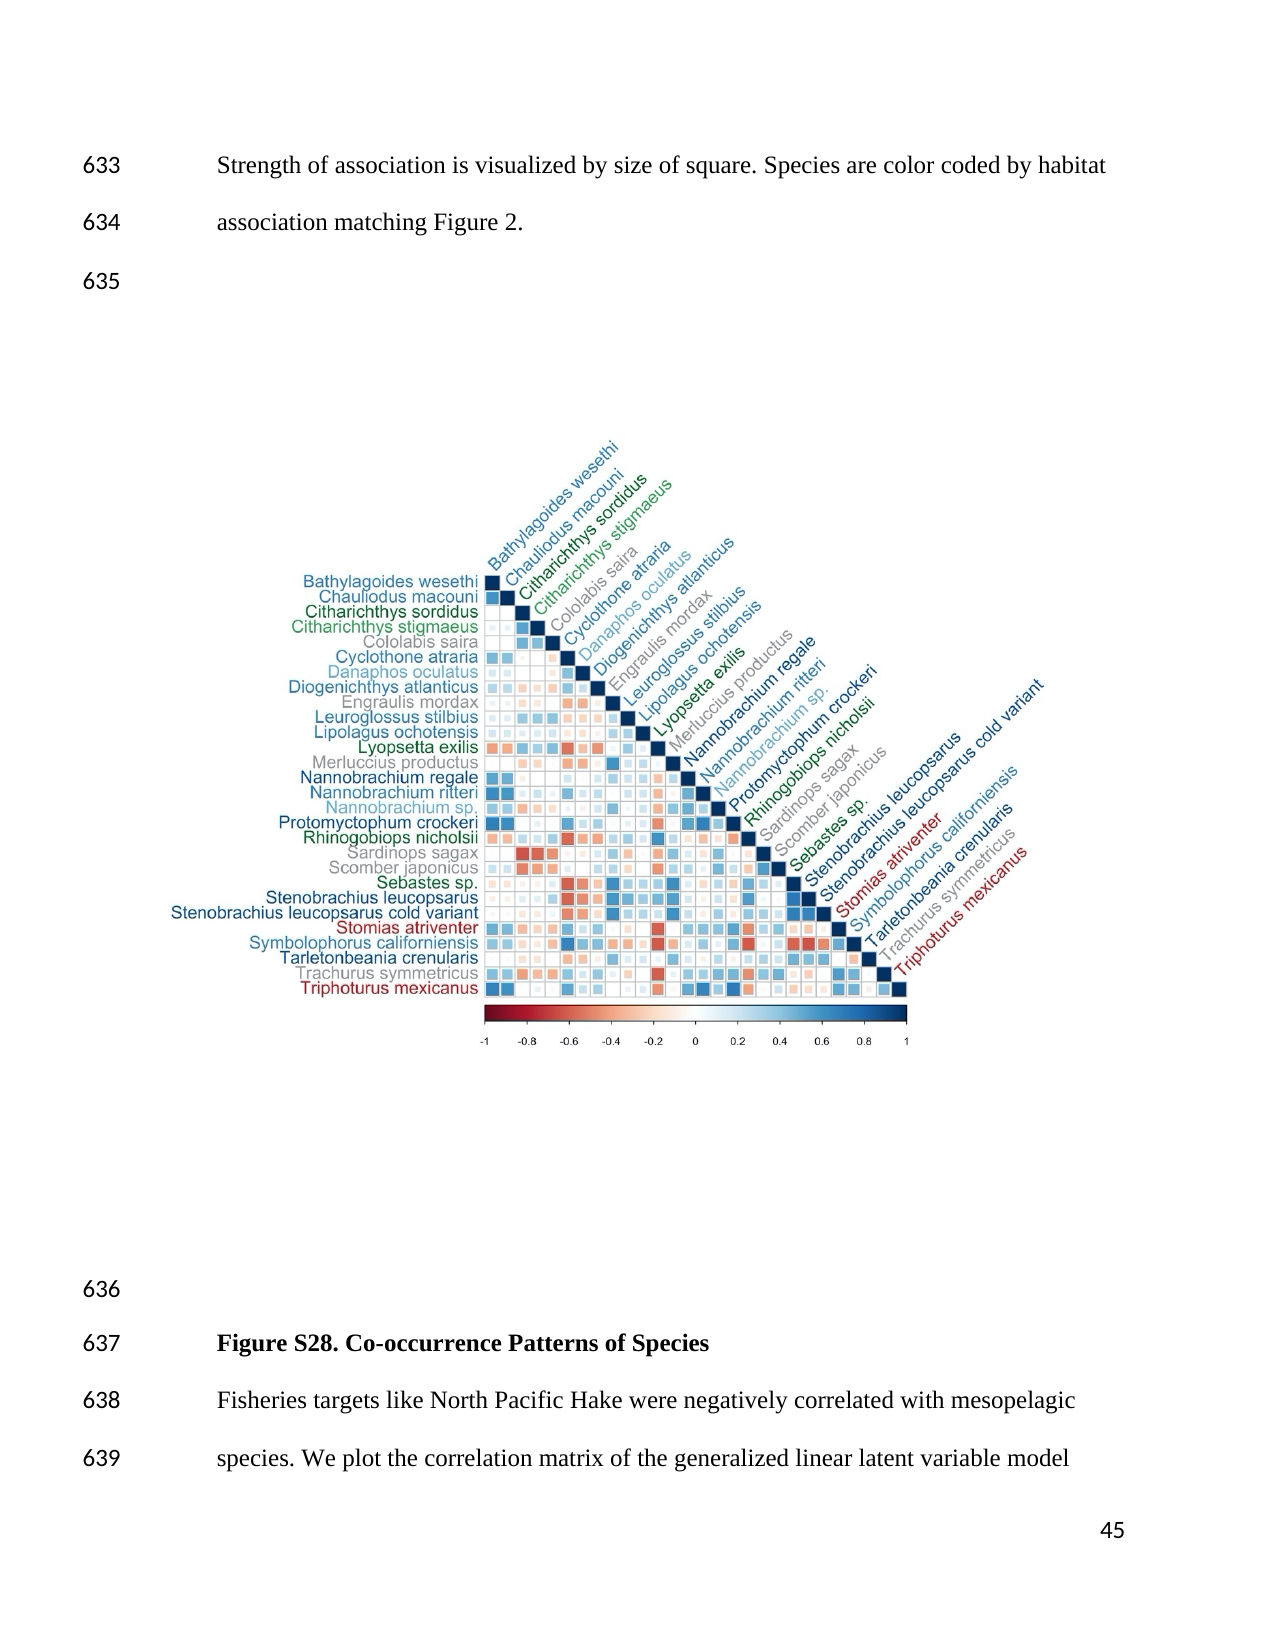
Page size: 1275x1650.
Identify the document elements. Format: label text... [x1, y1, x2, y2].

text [217, 1386, 1125, 1472]
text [217, 150, 1125, 236]
text Figure S28. Co-occurrence Patterns of Species [150, 1328, 1125, 1357]
picture [150, 322, 1125, 1298]
